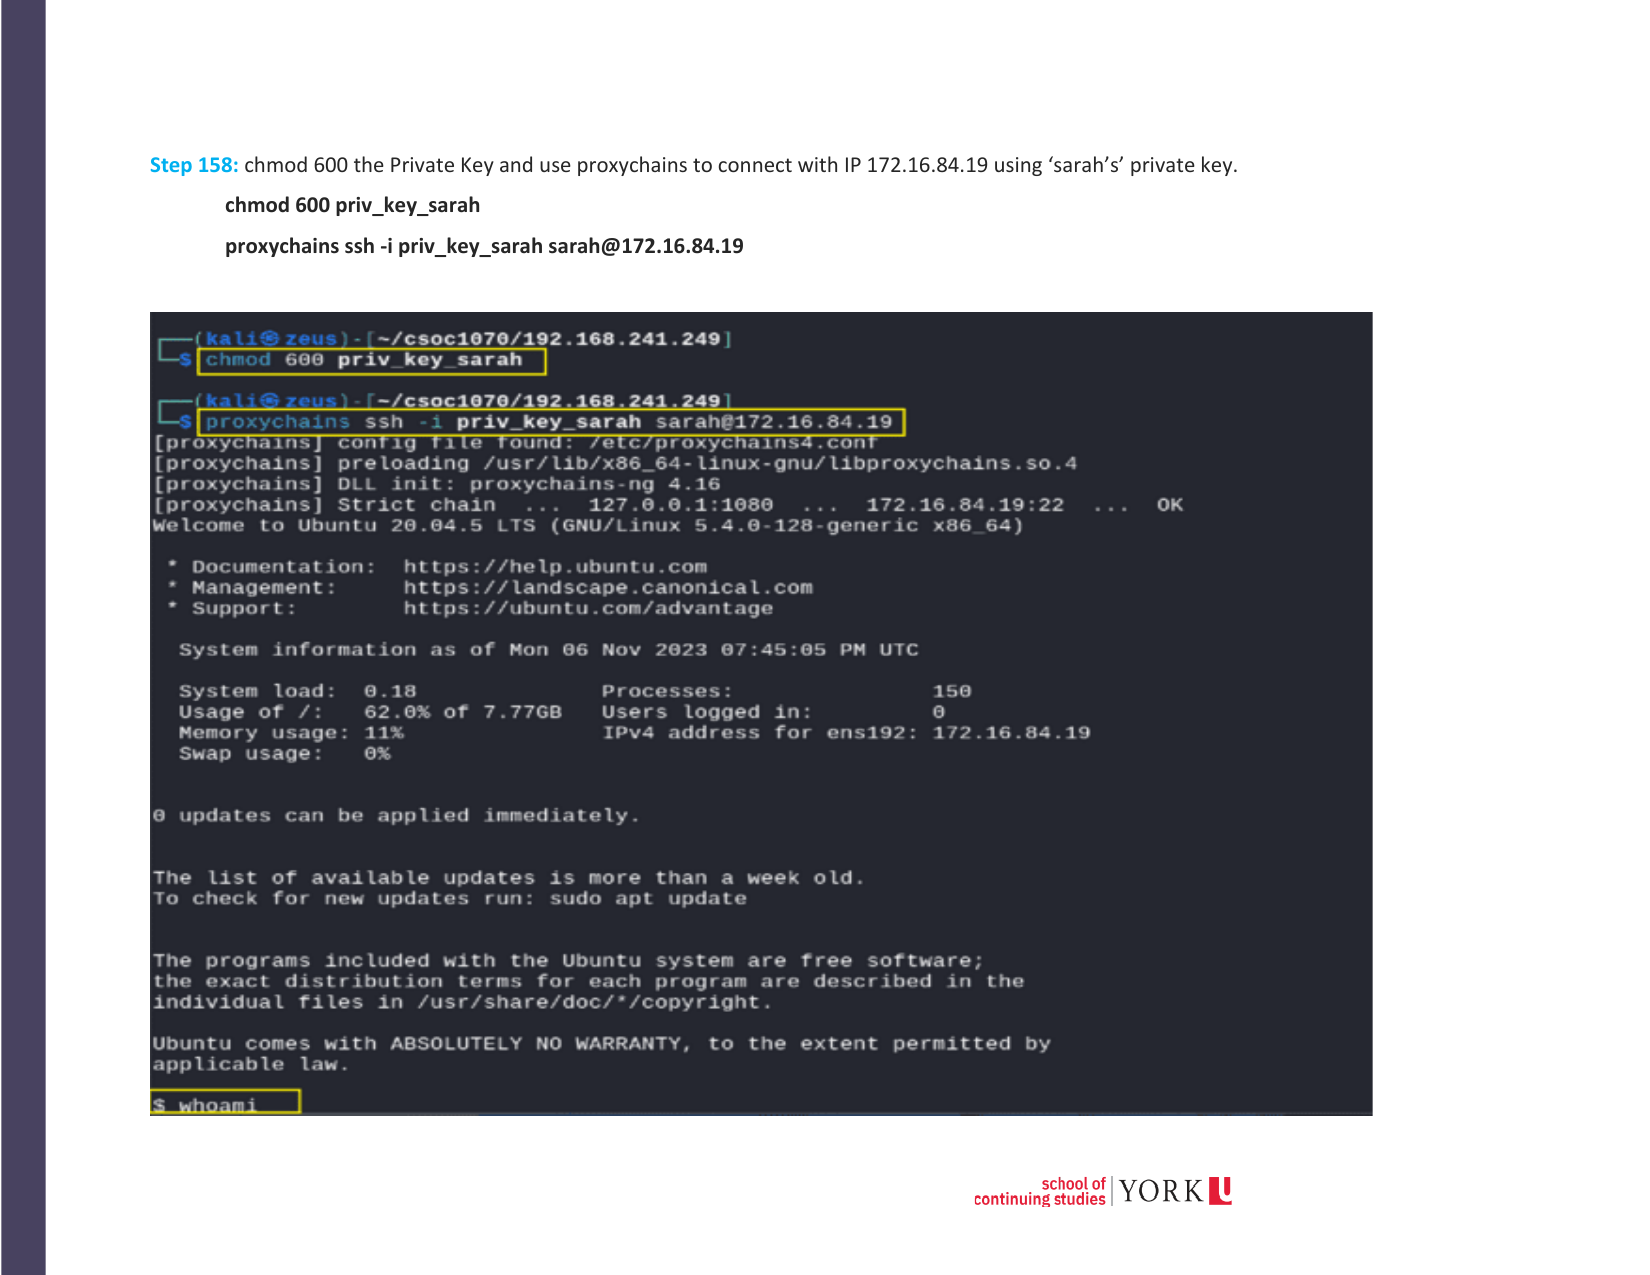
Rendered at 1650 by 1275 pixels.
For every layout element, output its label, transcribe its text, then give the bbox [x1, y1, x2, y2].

picture [150, 312, 1373, 1116]
text Step 158: chmod 600 the Private Key and use proxychains to connect with IP 172.16.84.19 using ‘sarah’s’ private key. [150, 150, 1500, 178]
text chmod 600 priv_key_sarah [150, 191, 1500, 218]
text proxychains ssh -i priv_key_sarah sarah@172.16.84.19 [150, 231, 1500, 259]
